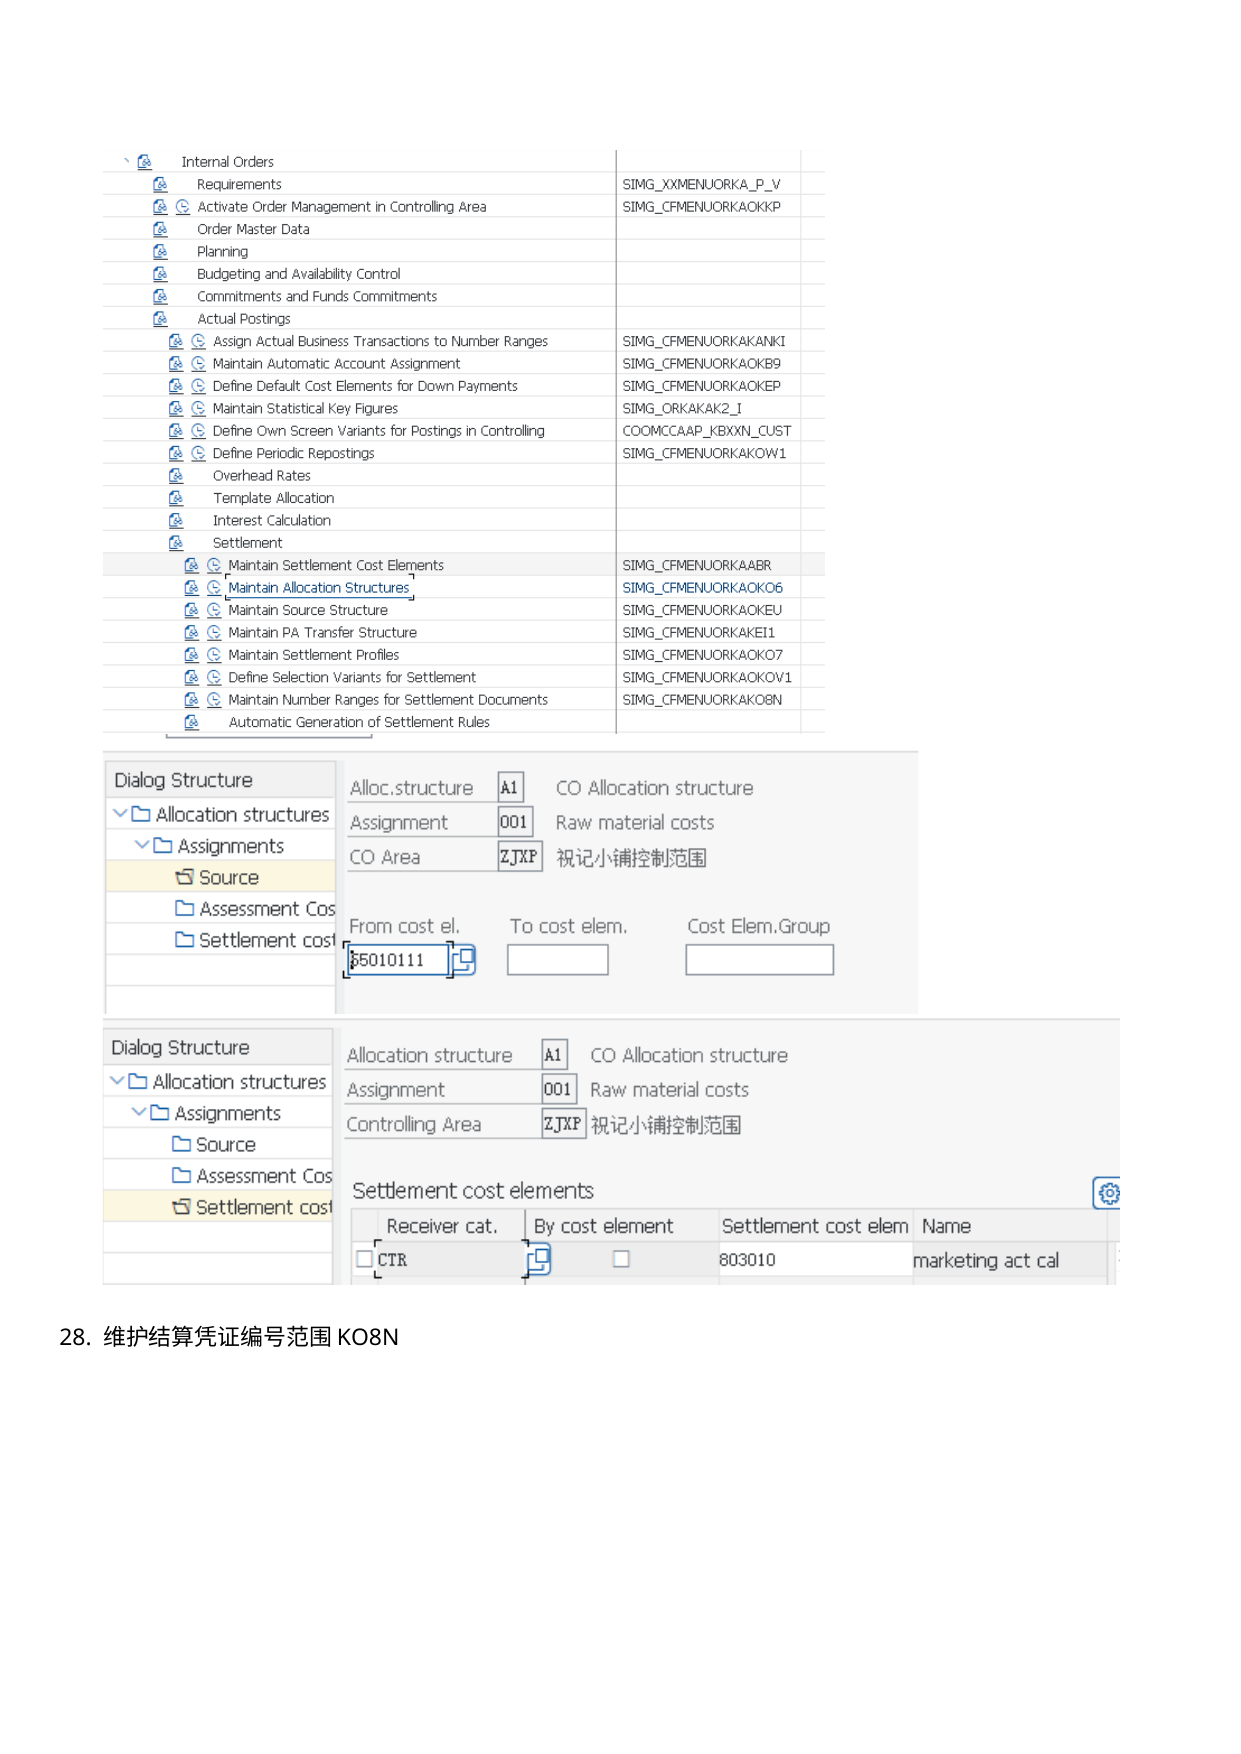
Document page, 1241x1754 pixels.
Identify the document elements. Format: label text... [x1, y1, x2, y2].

list 维护结算凭证编号范围KO8N [59, 1319, 1181, 1352]
picture [102, 150, 1120, 1285]
